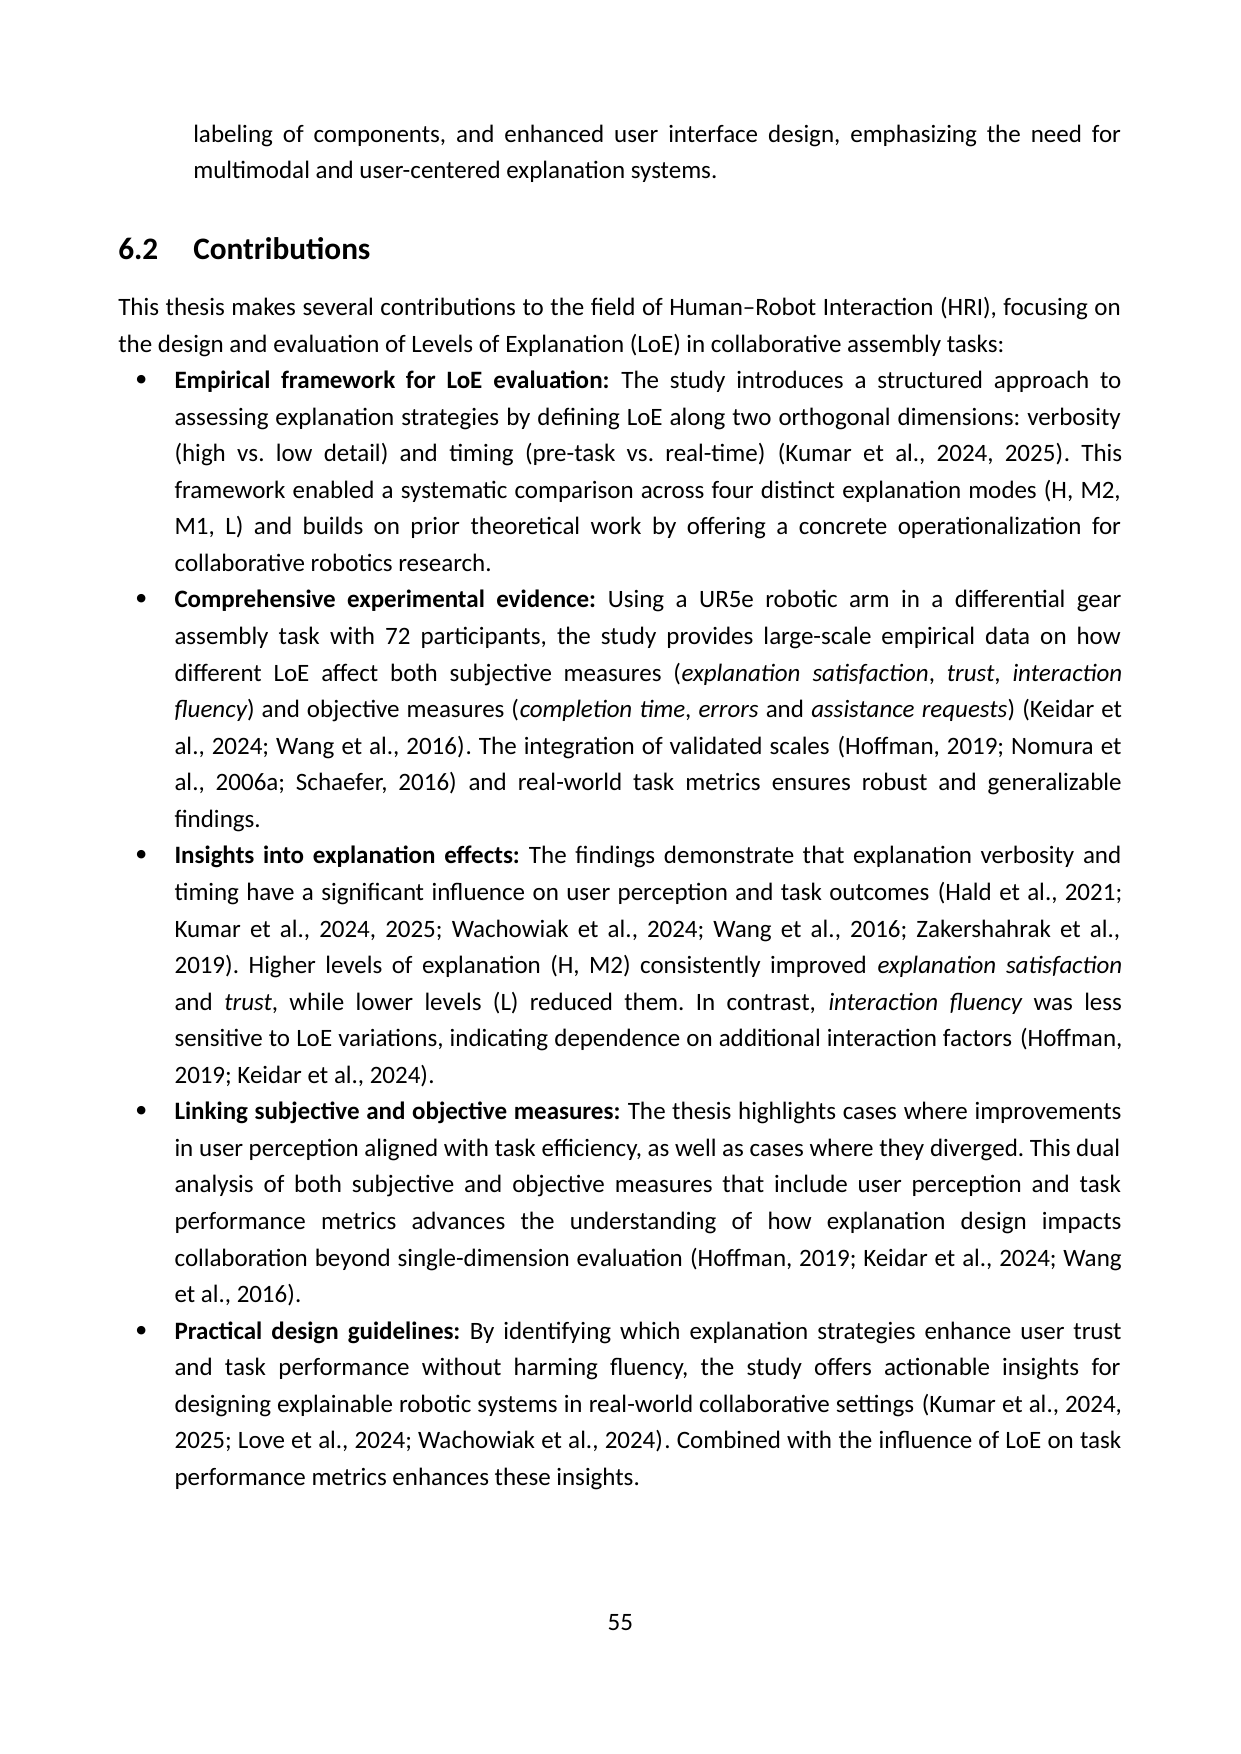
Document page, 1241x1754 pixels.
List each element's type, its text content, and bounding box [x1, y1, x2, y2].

list Linking subjective and objective measures: The thesis highlights cases where improvements in user perception aligned with task efficiency, as well as cases where they diverged. This dual analysis of both subjective and objective measures that include user perception and task performance metrics advances the understanding of how explanation design impacts collaboration beyond single-dimension evaluation (Hoffman, 2019; Keidar et al., 2024; Wang et al., 2016). [137, 1096, 1122, 1309]
list This thesis makes several contributions to the field of Human–Robot Interaction (HRI), focusing on the design and evaluation of Levels of Explanation (LoE) in collaborative assembly tasks: [118, 291, 1122, 358]
subtitle Contributions [118, 229, 1122, 267]
list Empirical framework for LoE evaluation: The study introduces a structured approach to assessing explanation strategies by defining LoE along two orthogonal dimensions: verbosity (high vs. low detail) and timing (pre-task vs. real-time) (Kumar et al., 2024, 2025). This framework enabled a systematic comparison across four distinct explanation modes (H, M2, M1, L) and builds on prior theoretical work by offering a concrete operationalization for collaborative robotics research. [137, 364, 1122, 578]
list Comprehensive experimental evidence: Using a UR5e robotic arm in a differential gear assembly task with 72 participants, the study provides large-scale empirical data on how different LoE affect both subjective measures (explanation satisfaction, trust, interaction fluency) and objective measures (completion time, errors and assistance requests) (Keidar et al., 2024; Wang et al., 2016). The integration of validated scales (Hoffman, 2019; Nomura et al., 2006a; Schaefer, 2016) and real-world task metrics ensures robust and generalizable findings. [137, 584, 1122, 833]
list Insights into explanation effects: The findings demonstrate that explanation verbosity and timing have a significant influence on user perception and task outcomes (Hald et al., 2021; Kumar et al., 2024, 2025; Wachowiak et al., 2024; Wang et al., 2016; Zakershahrak et al., 2019). Higher levels of explanation (H, M2) consistently improved explanation satisfaction and trust, while lower levels (L) reduced them. In contrast, interaction fluency was less sensitive to LoE variations, indicating dependence on additional interaction factors (Hoffman, 2019; Keidar et al., 2024). [137, 839, 1122, 1089]
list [156, 118, 1122, 185]
list Practical design guidelines: By identifying which explanation strategies enhance user trust and task performance without harming fluency, the study offers actionable insights for designing explainable robotic systems in real-world collaborative settings (Kumar et al., 2024, 2025; Love et al., 2024; Wachowiak et al., 2024). Combined with the influence of LoE on task performance metrics enhances these insights. [137, 1315, 1122, 1492]
